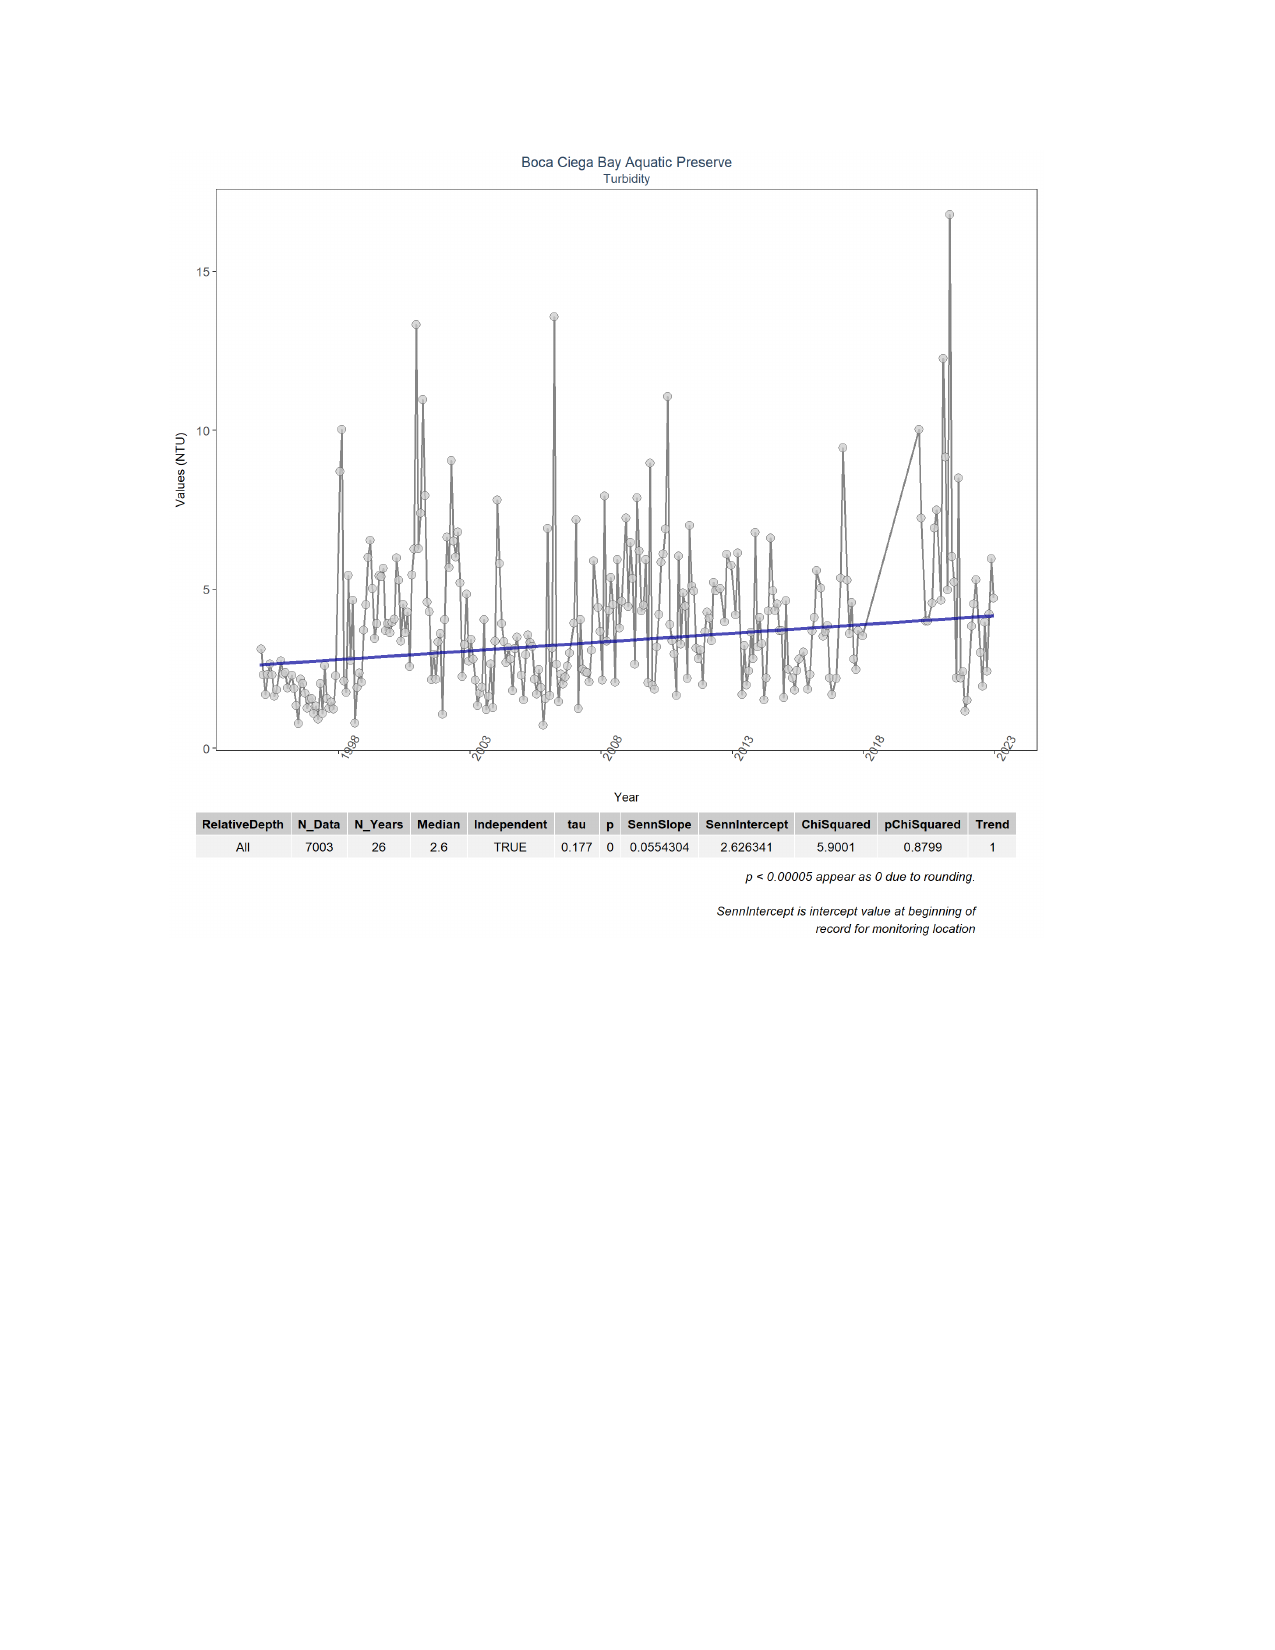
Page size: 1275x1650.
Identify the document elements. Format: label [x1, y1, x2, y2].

picture [168, 150, 1044, 938]
